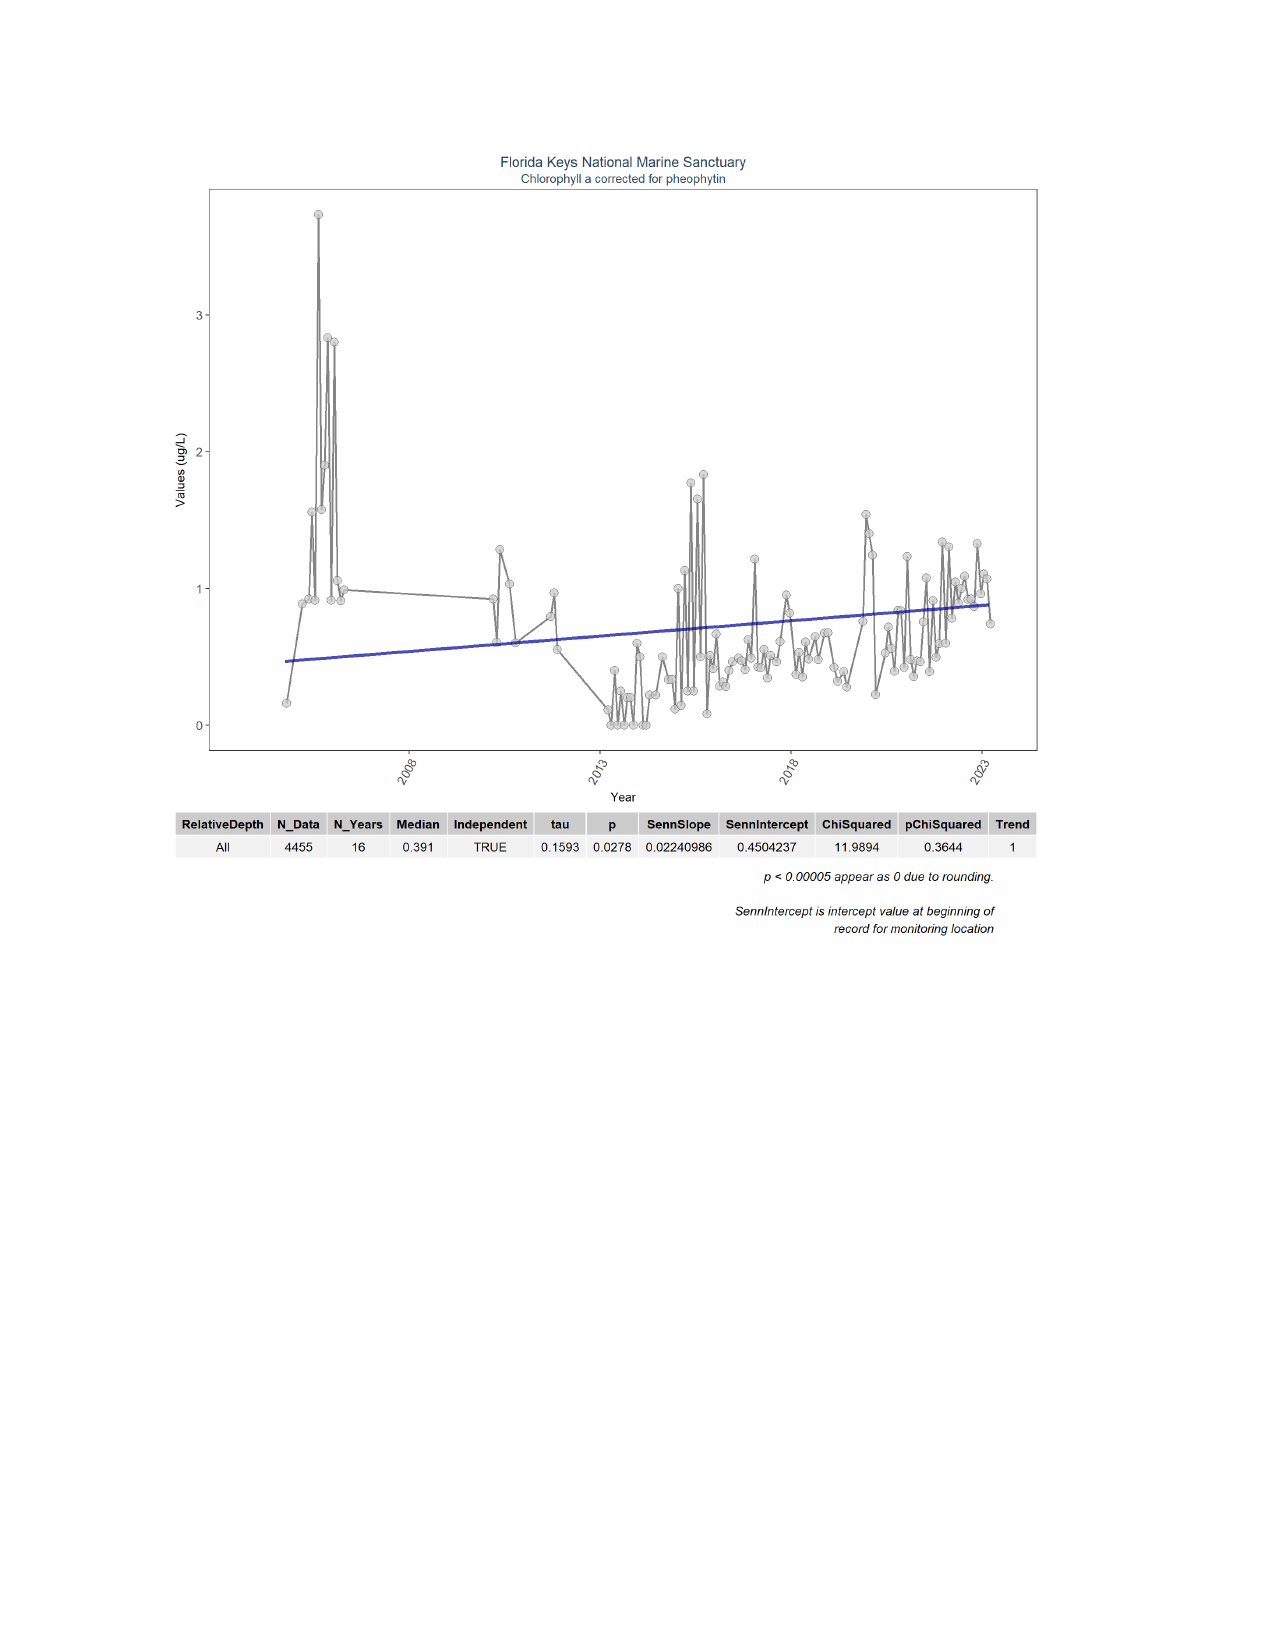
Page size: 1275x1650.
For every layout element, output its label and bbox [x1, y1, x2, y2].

picture [168, 150, 1044, 938]
